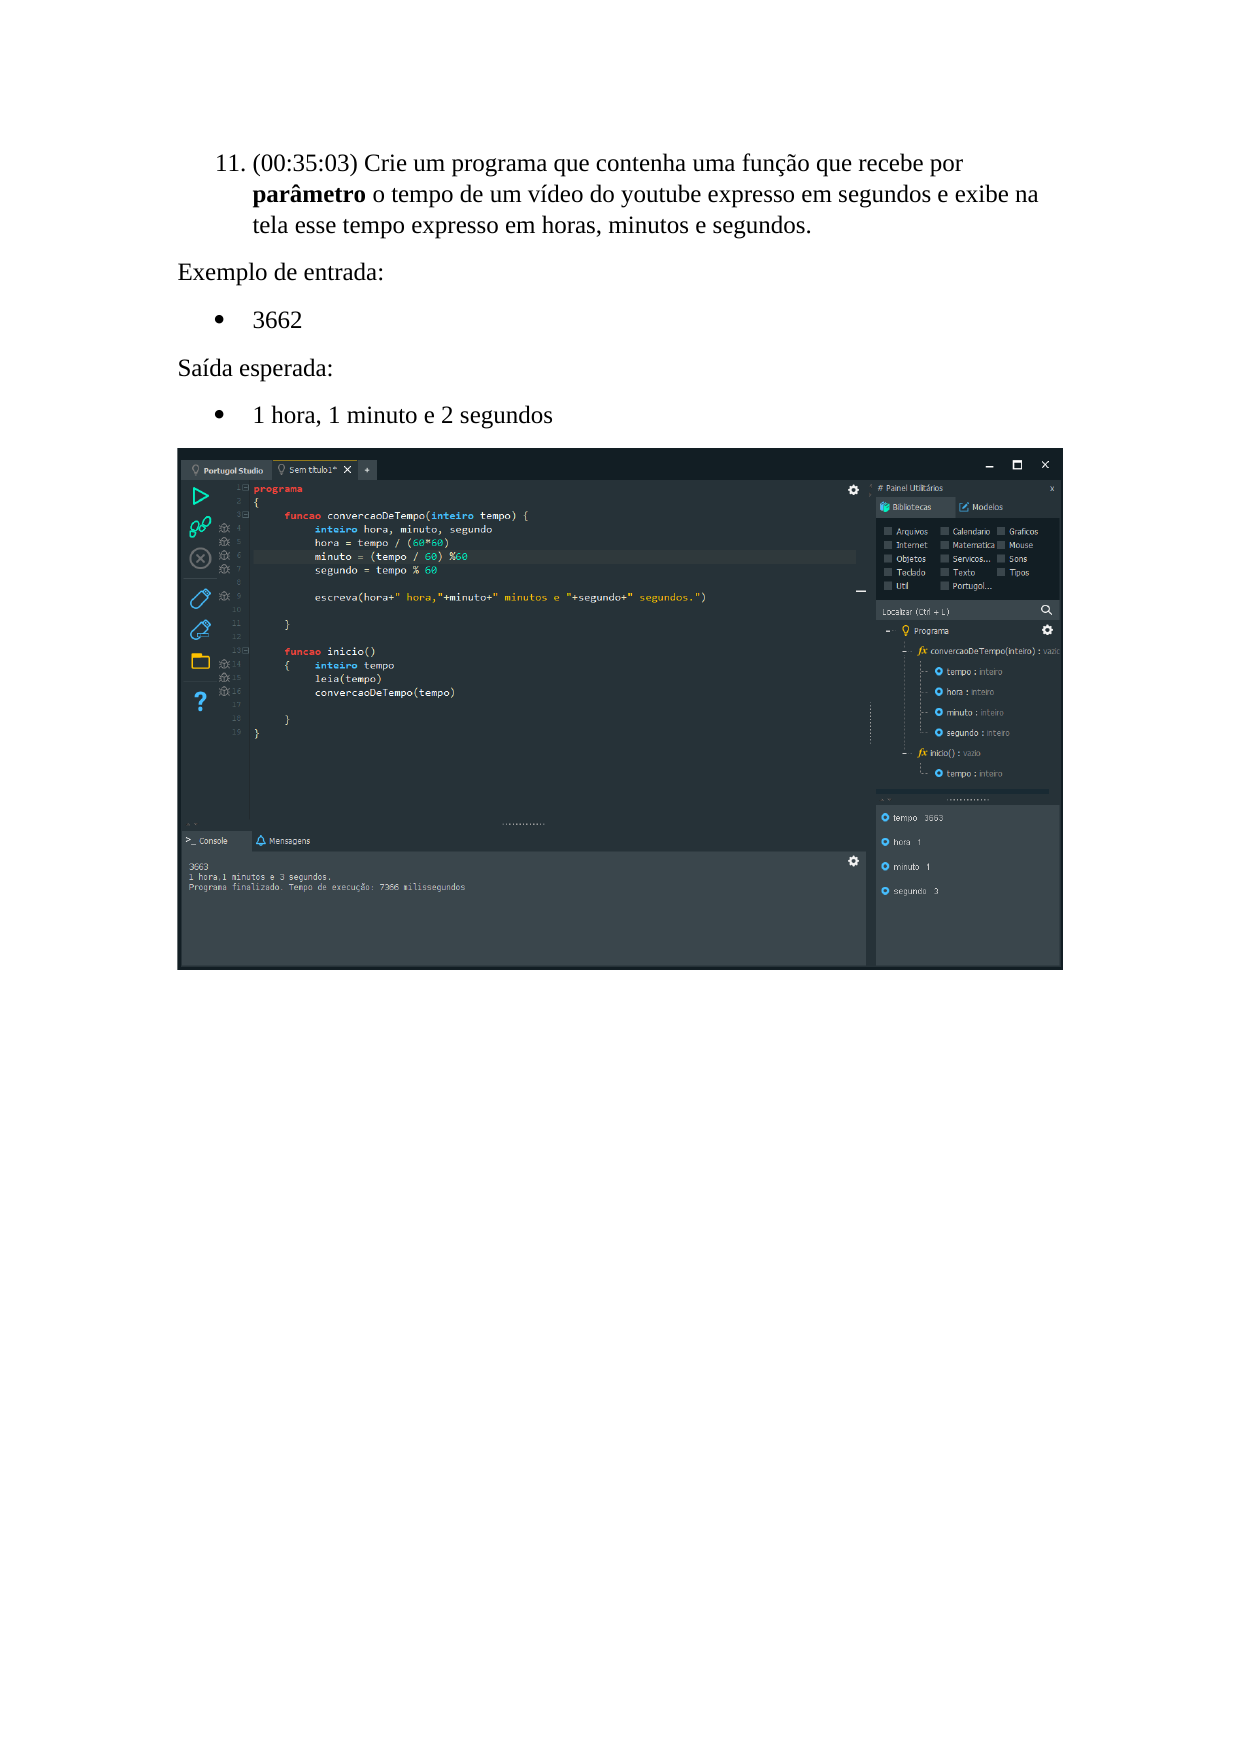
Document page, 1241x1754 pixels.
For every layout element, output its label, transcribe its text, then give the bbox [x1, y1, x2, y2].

list 3662 [215, 305, 1063, 334]
text Saída esperada: [177, 353, 1063, 382]
picture [177, 448, 1063, 970]
text Exemplo de entrada: [177, 257, 1063, 286]
list (00:35:03) Crie um programa que contenha uma função que recebe por parâmetro o tempo de um vídeo do youtube expresso em segundos e exibe na tela esse tempo expresso em horas, minutos e segundos. [215, 148, 1063, 238]
list 1 hora, 1 minuto e 2 segundos [215, 401, 1063, 429]
